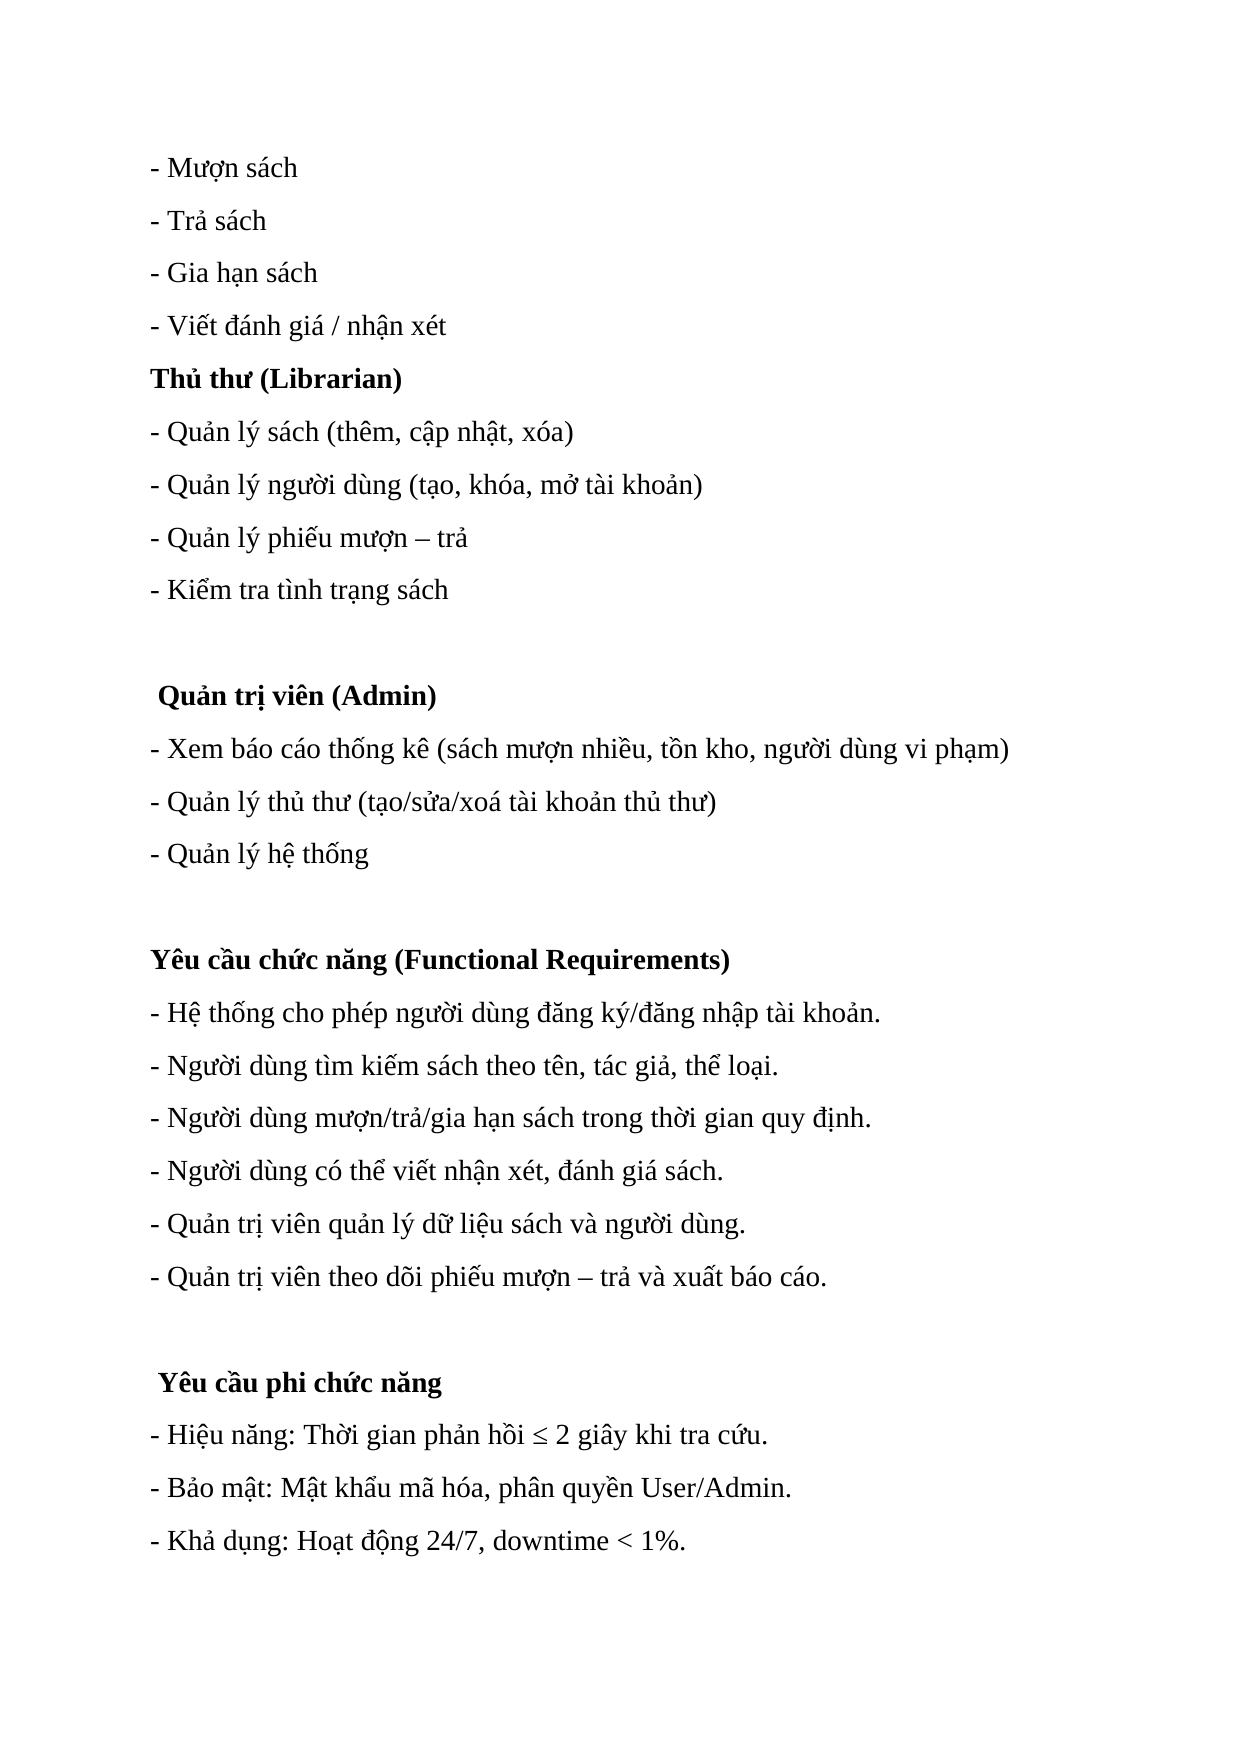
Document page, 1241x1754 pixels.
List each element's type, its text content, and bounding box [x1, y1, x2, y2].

text - Gia hạn sách [150, 256, 1090, 289]
text - Hiệu năng: Thời gian phản hồi ≤ 2 giây khi tra cứu. [150, 1417, 1090, 1451]
text - Bảo mật: Mật khẩu mã hóa, phân quyền User/Admin. [150, 1470, 1090, 1504]
text - Khả dụng: Hoạt động 24/7, downtime < 1%. [150, 1523, 1090, 1557]
text - Quản lý thủ thư (tạo/sửa/xoá tài khoản thủ thư) [150, 784, 1090, 817]
text Quản trị viên (Admin) [150, 678, 1090, 712]
text - Trả sách [150, 203, 1090, 236]
text - Quản lý phiếu mượn – trả [150, 520, 1090, 553]
text - Hệ thống cho phép người dùng đăng ký/đăng nhập tài khoản. [150, 995, 1090, 1028]
text Yêu cầu chức năng (Functional Requirements) [150, 942, 1090, 976]
text - Quản lý sách (thêm, cập nhật, xóa) [150, 414, 1090, 448]
text Thủ thư (Librarian) [150, 361, 1090, 395]
text - Quản trị viên theo dõi phiếu mượn – trả và xuất báo cáo. [150, 1259, 1090, 1293]
text - Kiểm tra tình trạng sách [150, 572, 1090, 606]
text - Xem báo cáo thống kê (sách mượn nhiều, tồn kho, người dùng vi phạm) [150, 731, 1090, 764]
text - Quản trị viên quản lý dữ liệu sách và người dùng. [150, 1206, 1090, 1240]
text Yêu cầu phi chức năng [150, 1365, 1090, 1398]
text - Quản lý người dùng (tạo, khóa, mở tài khoản) [150, 467, 1090, 500]
text - Quản lý hệ thống [150, 837, 1090, 870]
text - Người dùng mượn/trả/gia hạn sách trong thời gian quy định. [150, 1101, 1090, 1134]
text - Mượn sách [150, 150, 1090, 183]
text - Người dùng có thể viết nhận xét, đánh giá sách. [150, 1153, 1090, 1187]
text - Người dùng tìm kiếm sách theo tên, tác giả, thể loại. [150, 1048, 1090, 1081]
text - Viết đánh giá / nhận xét [150, 308, 1090, 342]
